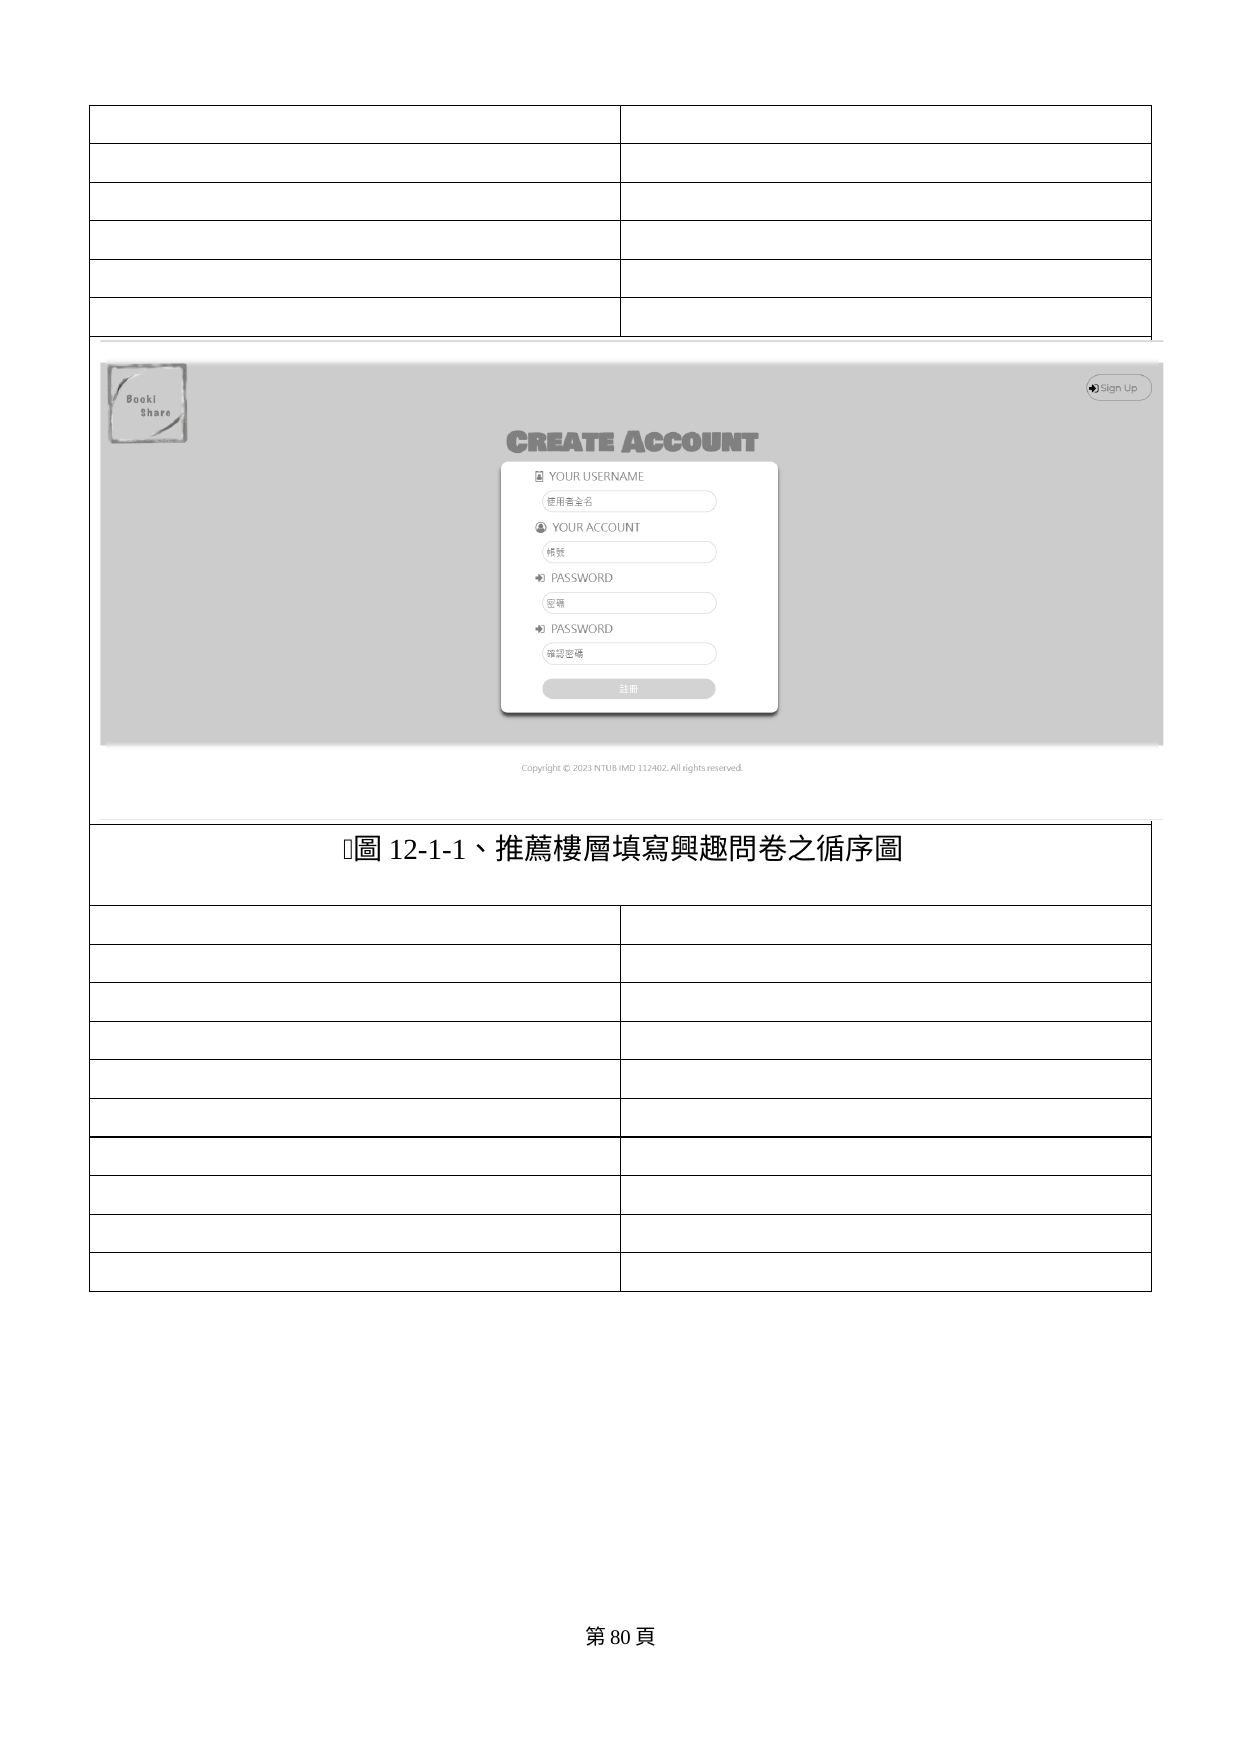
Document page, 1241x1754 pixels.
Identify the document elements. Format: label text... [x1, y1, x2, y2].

table_cell [621, 1022, 1151, 1059]
table_cell [90, 1215, 620, 1252]
table_cell [90, 144, 620, 182]
table_cell [621, 1253, 1151, 1291]
table_cell [621, 260, 1151, 297]
table_cell [621, 1176, 1151, 1213]
table_cell [90, 106, 620, 143]
table_cell [90, 1138, 620, 1175]
table_cell [621, 183, 1151, 220]
table_cell [90, 983, 620, 1021]
table_cell [90, 337, 1151, 824]
table_cell [90, 298, 620, 336]
table_cell [90, 1099, 620, 1136]
table_cell 圖12-1-1、推薦樓層填寫興趣問卷之循序圖 [90, 825, 1151, 905]
table_cell [90, 1176, 620, 1213]
table_cell [90, 906, 620, 944]
table_cell [90, 1253, 620, 1291]
table_cell [90, 945, 620, 982]
table_cell [90, 260, 620, 297]
table_cell [621, 1060, 1151, 1098]
table_cell [621, 106, 1151, 143]
table_cell [90, 221, 620, 259]
table_cell [621, 945, 1151, 982]
table_cell [90, 1022, 620, 1059]
table_cell [621, 144, 1151, 182]
picture [100, 340, 1164, 821]
table_cell [621, 983, 1151, 1021]
table_cell [621, 1099, 1151, 1136]
table_cell [621, 1215, 1151, 1252]
table_cell [621, 1138, 1151, 1175]
table_cell [621, 906, 1151, 944]
table_cell [90, 183, 620, 220]
table_cell [90, 1060, 620, 1098]
table_cell [621, 221, 1151, 259]
table_cell [621, 298, 1151, 336]
